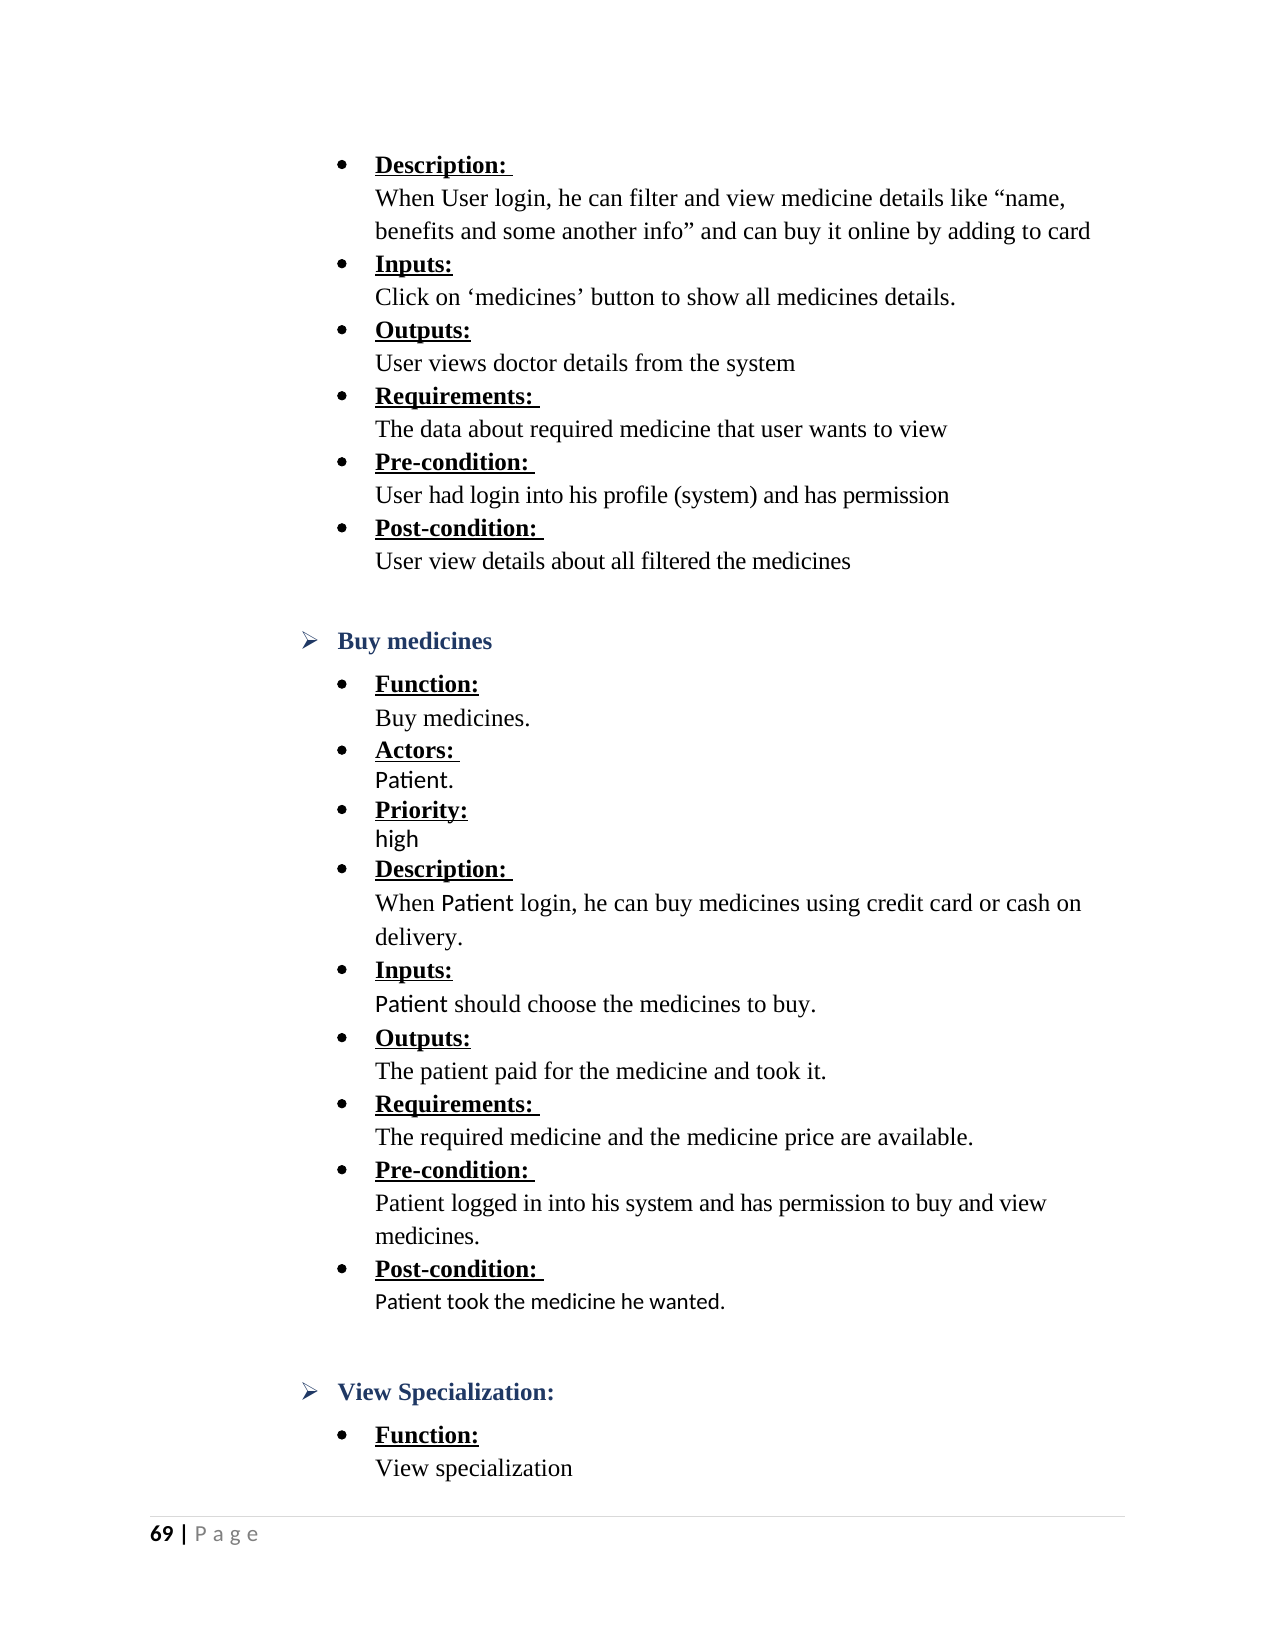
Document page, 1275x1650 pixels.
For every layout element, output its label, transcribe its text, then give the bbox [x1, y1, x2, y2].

text User views doctor details from the system [300, 348, 1125, 377]
list Pre-condition: [337, 447, 1125, 476]
list Requirements: [337, 381, 1125, 410]
list Priority: [337, 795, 1125, 824]
list Inputs: [337, 249, 1125, 278]
text When Patient login, he can buy medicines using credit card or cash on delivery. [375, 887, 1125, 951]
text Buy medicines. [300, 703, 1125, 731]
text high [300, 824, 1125, 854]
list Post-condition: [337, 513, 1125, 542]
list Outputs: [337, 1023, 1125, 1052]
text Patient. [300, 764, 1125, 795]
text View specialization [300, 1453, 1125, 1482]
text The data about required medicine that user wants to view [300, 414, 1125, 443]
text The patient paid for the medicine and took it. [375, 1056, 1125, 1085]
text When User login, he can filter and view medicine details like “name, benefits and some another info” and can buy it online by adding to card [375, 183, 1125, 245]
text View Specialization: [300, 1377, 1125, 1406]
list Outputs: [337, 315, 1125, 344]
text User view details about all filtered the medicines [300, 546, 1125, 575]
list Description: [337, 854, 1125, 883]
list Inputs: [337, 955, 1125, 984]
text Patient took the medicine he wanted. [300, 1287, 1125, 1315]
text The required medicine and the medicine price are available. [300, 1122, 1125, 1151]
text Patient logged in into his system and has permission to buy and view medicines. [375, 1188, 1125, 1250]
text Click on ‘medicines’ button to show all medicines details. [375, 282, 1125, 311]
list Actors: [337, 736, 1125, 764]
list Function: [337, 669, 1125, 698]
text User had login into his profile (system) and has permission [375, 480, 1125, 509]
list Pre-condition: [337, 1155, 1125, 1184]
text Patient should choose the medicines to buy. [375, 988, 1125, 1018]
list Requirements: [337, 1089, 1125, 1118]
list Post-condition: [337, 1254, 1125, 1283]
list Function: [337, 1420, 1125, 1449]
list Description: [337, 150, 1125, 179]
text Buy medicines [300, 626, 1125, 655]
